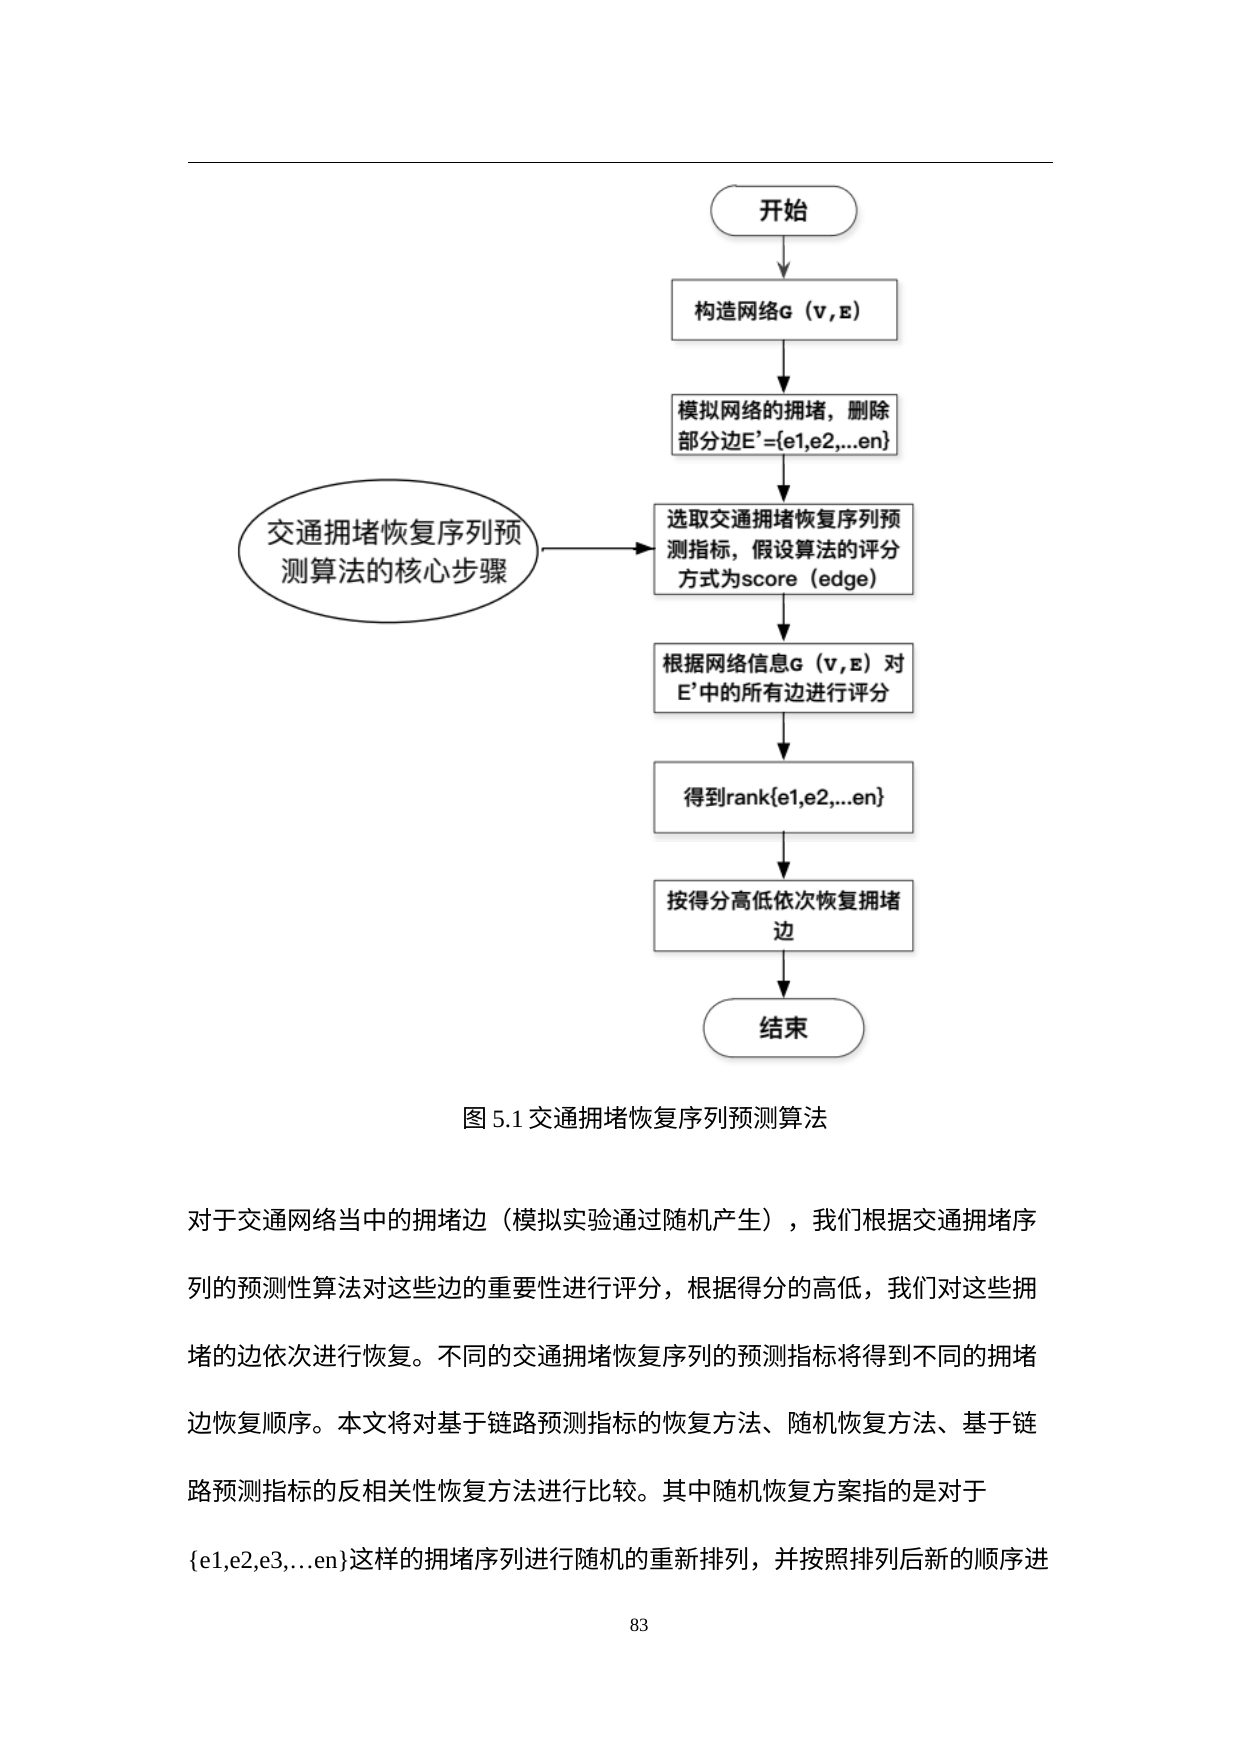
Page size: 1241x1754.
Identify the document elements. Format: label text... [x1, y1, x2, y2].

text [187, 1184, 1053, 1592]
text 图5.1交通拥堵恢复序列预测算法 [187, 1082, 1053, 1150]
